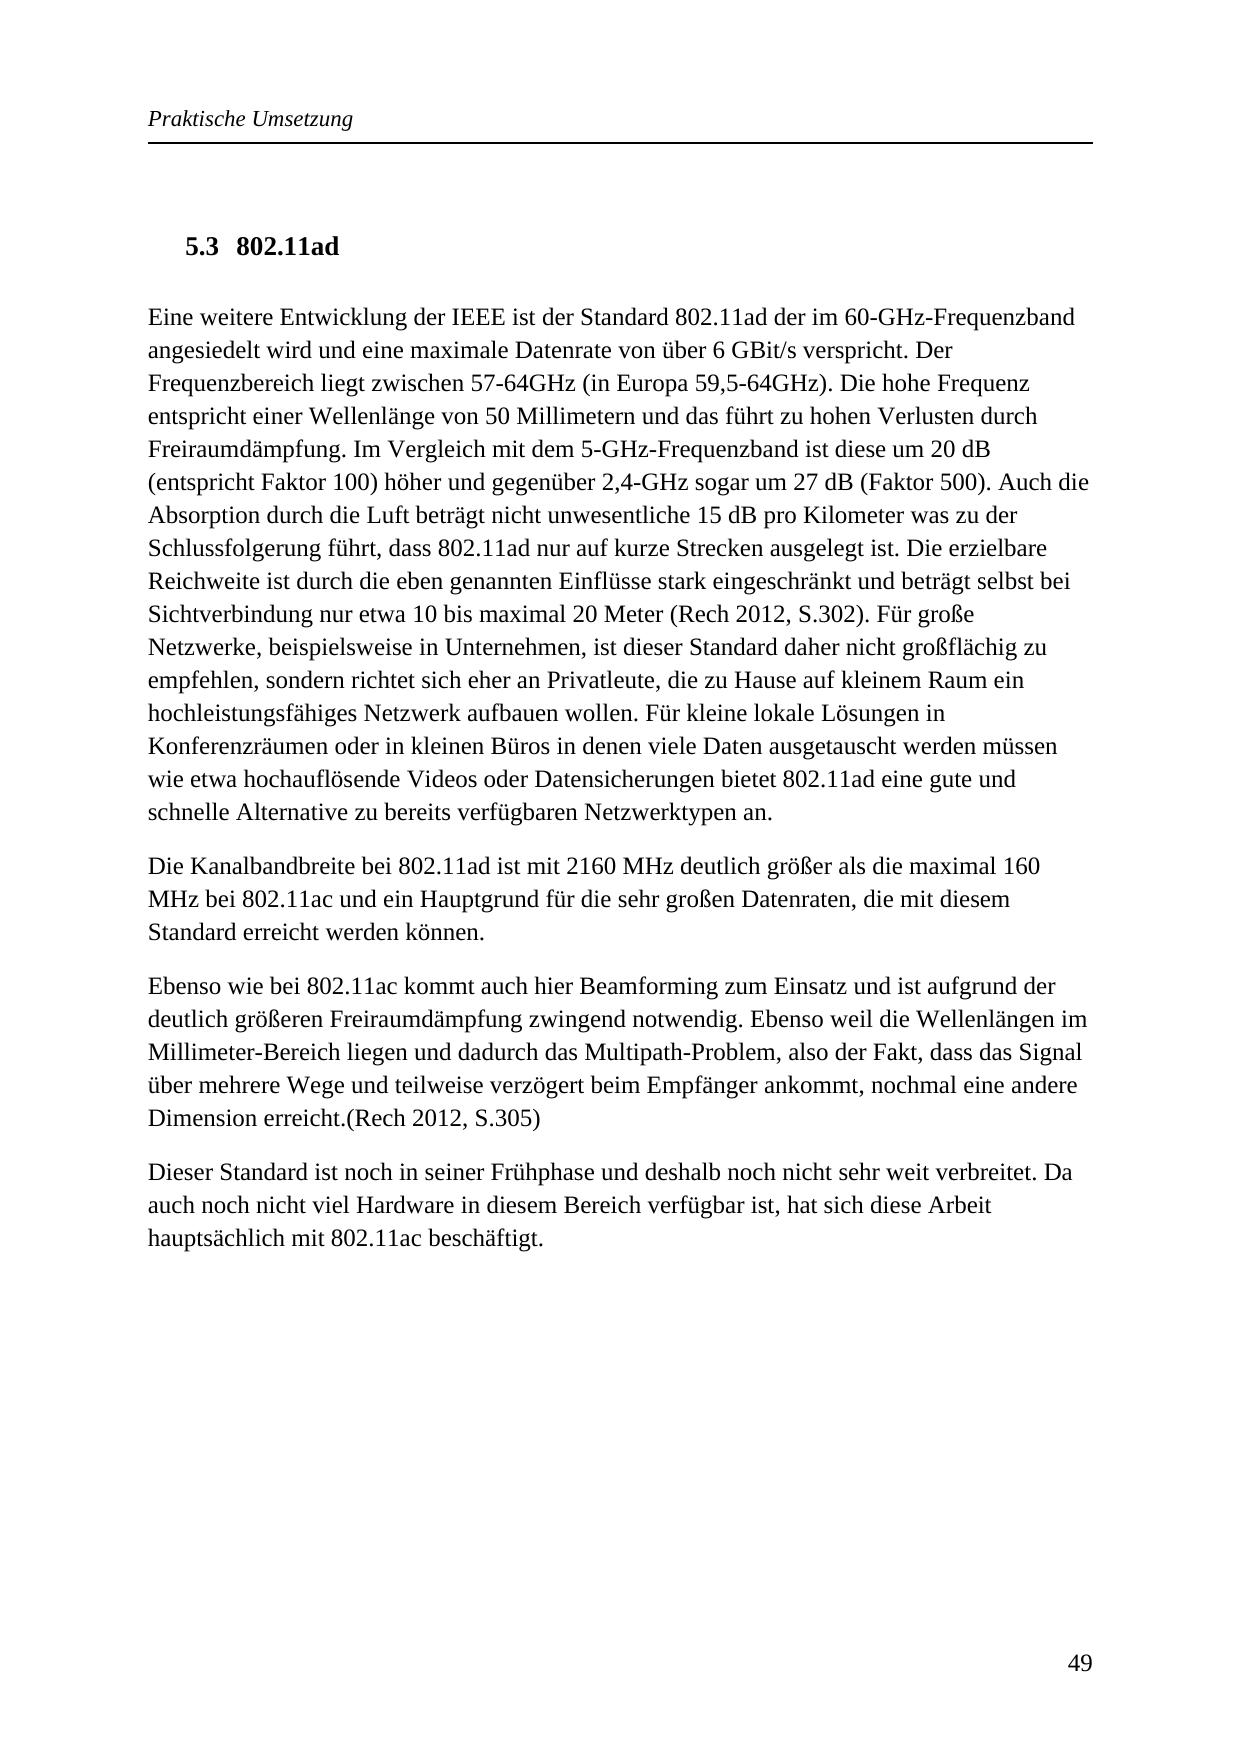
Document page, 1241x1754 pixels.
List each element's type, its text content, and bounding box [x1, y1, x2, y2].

text Eine weitere Entwicklung der IEEE ist der Standard 802.11ad der im 60-GHz-Frequenzband angesiedelt wird und eine maximale Datenrate von über 6 GBit/s verspricht. Der Frequenzbereich liegt zwischen 57-64GHz (in Europa 59,5-64GHz). Die hohe Frequenz entspricht einer Wellenlänge von 50 Millimetern und das führt zu hohen Verlusten durch Freiraumdämpfung. Im Vergleich mit dem 5-GHz-Frequenzband ist diese um 20 dB (entspricht Faktor 100) höher und gegenüber 2,4-GHz sogar um 27 dB (Faktor 500). Auch die Absorption durch die Luft beträgt nicht unwesentliche 15 dB pro Kilometer was zu der Schlussfolgerung führt, dass 802.11ad nur auf kurze Strecken ausgelegt ist. Die erzielbare Reichweite ist durch die eben genannten Einflüsse stark eingeschränkt und beträgt selbst bei Sichtverbindung nur etwa 10 bis maximal 20 Meter (Rech 2012, S.302). Für große Netzwerke, beispielsweise in Unternehmen, ist dieser Standard daher nicht großflächig zu empfehlen, sondern richtet sich eher an Privatleute, die zu Hause auf kleinem Raum ein hochleistungsfähiges Netzwerk aufbauen wollen. Für kleine lokale Lösungen in Konferenzräumen oder in kleinen Büros in denen viele Daten ausgetauscht werden müssen wie etwa hochauflösende Videos oder Datensicherungen bietet 802.11ad eine gute und schnelle Alternative zu bereits verfügbaren Netzwerktypen an. [148, 302, 1093, 826]
text Dieser Standard ist noch in seiner Frühphase und deshalb noch nicht sehr weit verbreitet. Da auch noch nicht viel Hardware in diesem Bereich verfügbar ist, hat sich diese Arbeit hauptsächlich mit 802.11ac beschäftigt. [148, 1157, 1093, 1252]
text Die Kanalbandbreite bei 802.11ad ist mit 2160 MHz deutlich größer als die maximal 160 MHz bei 802.11ac und ein Hauptgrund für die sehr großen Datenraten, die mit diesem Standard erreicht werden können. [148, 851, 1093, 946]
text Ebenso wie bei 802.11ac kommt auch hier Beamforming zum Einsatz und ist aufgrund der deutlich größeren Freiraumdämpfung zwingend notwendig. Ebenso weil die Wellenlängen im Millimeter-Bereich liegen und dadurch das Multipath-Problem, also der Fakt, dass das Signal über mehrere Wege und teilweise verzögert beim Empfänger ankommt, nochmal eine andere Dimension erreicht.(Rech 2012, S.305) [148, 971, 1093, 1132]
subtitle 802.11ad [185, 230, 1093, 261]
